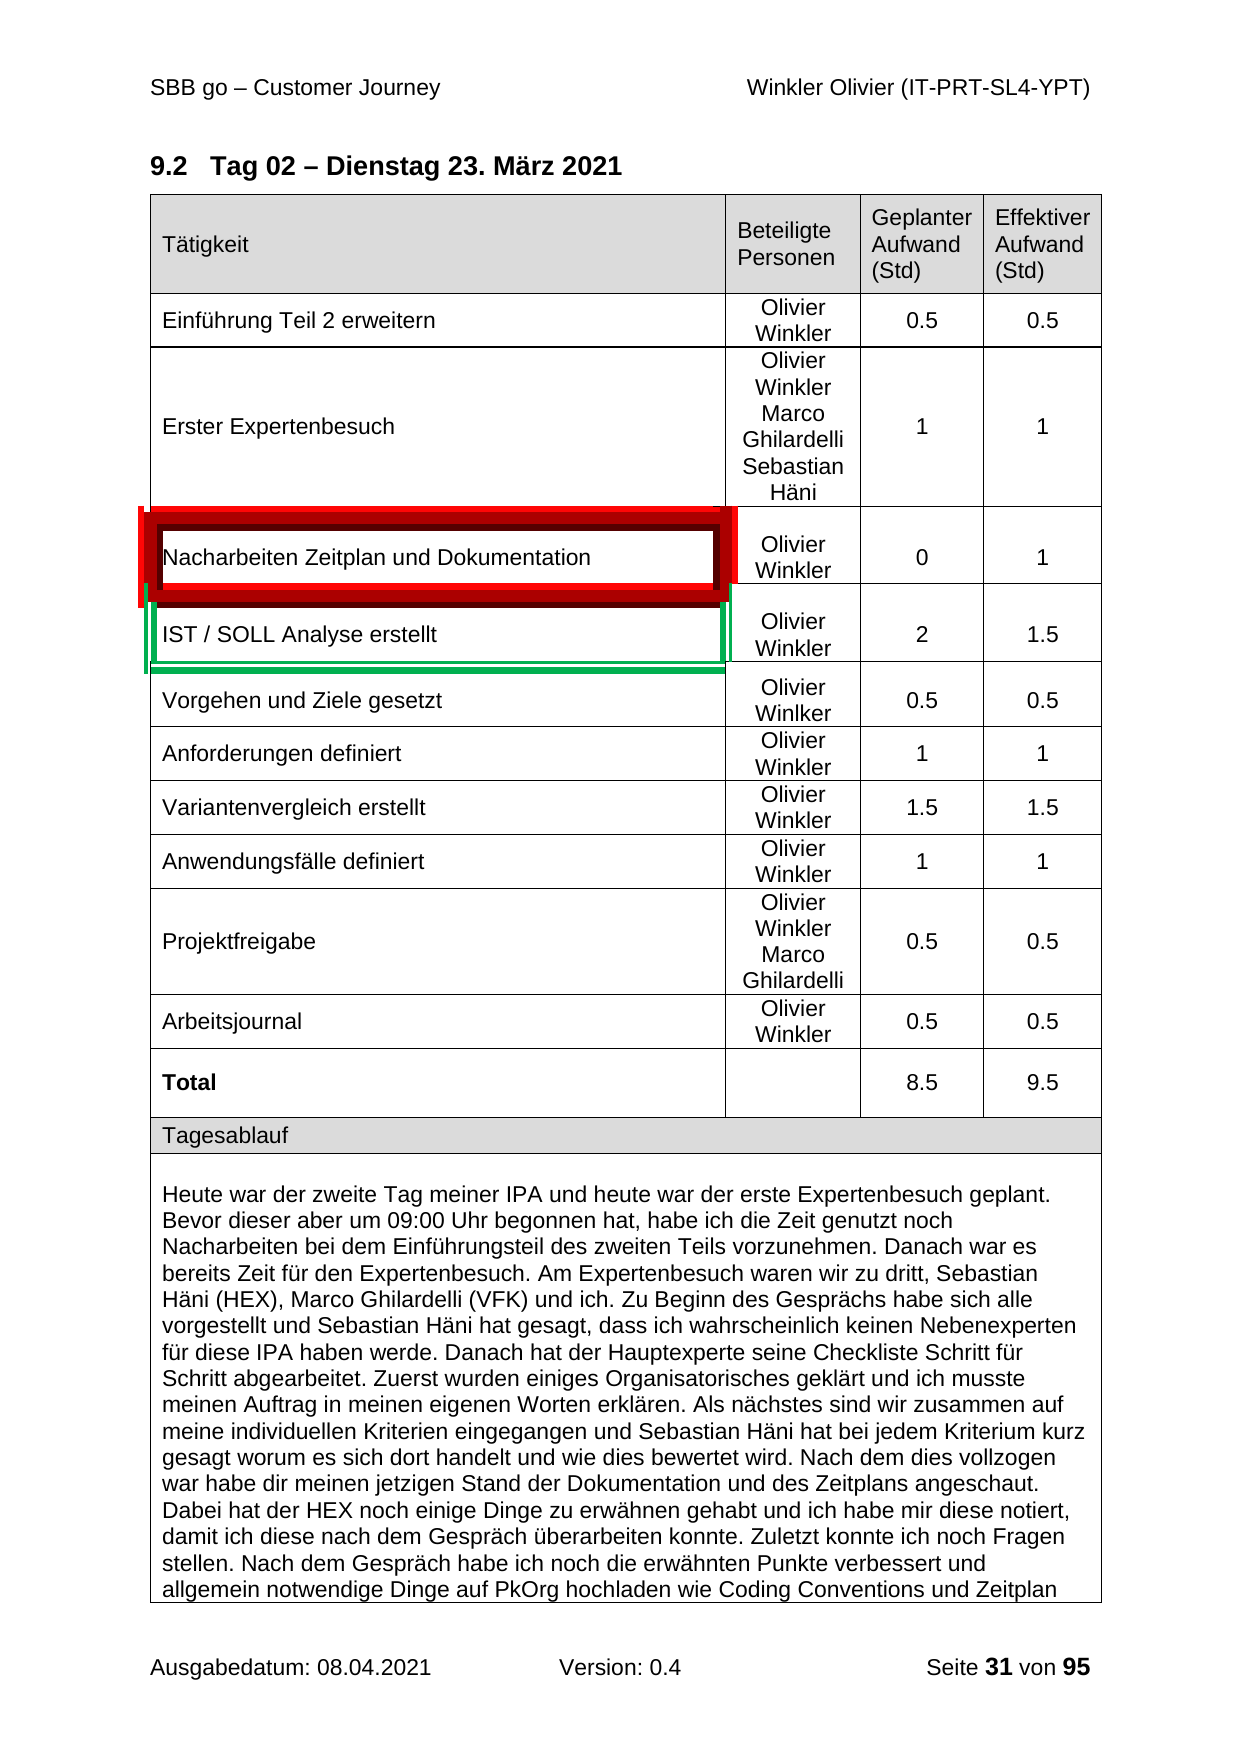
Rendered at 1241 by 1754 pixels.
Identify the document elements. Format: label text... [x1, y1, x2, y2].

table_cell Olivier Winkler [726, 835, 860, 887]
table_cell 1 [984, 348, 1101, 506]
table_cell Anwendungsfälle definiert [151, 835, 725, 887]
table_cell Einführung Teil 2 erweitern [151, 294, 725, 346]
table_cell 1.5 [984, 781, 1101, 834]
table_cell Olivier Winkler [726, 727, 860, 780]
table_header Beteiligte Personen [726, 195, 860, 293]
subtitle Tag 02 – Dienstag 23. März 2021 [150, 150, 1090, 181]
table_cell Olivier Winkler Marco Ghilardelli Sebastian Häni [726, 348, 860, 506]
table_cell Olivier Winkler [726, 995, 860, 1048]
table_cell Olivier Winkler [726, 294, 860, 346]
table_cell Variantenvergleich erstellt [151, 781, 725, 834]
table_cell 1 [984, 835, 1101, 887]
table_cell Olivier Winkler [732, 584, 860, 661]
table_cell Arbeitsjournal [151, 995, 725, 1048]
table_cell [151, 1154, 1101, 1602]
table_cell Erster Expertenbesuch [151, 348, 725, 506]
table_cell Olivier Winkler [738, 507, 860, 583]
table_cell 0.5 [984, 294, 1101, 346]
table_cell [726, 1049, 860, 1117]
table_cell 0.5 [861, 662, 983, 726]
table_cell 0.5 [984, 889, 1101, 994]
table_cell Nacharbeiten Zeitplan und Dokumentation [163, 531, 713, 583]
table_cell Total [151, 1049, 725, 1117]
table_cell 1 [861, 348, 983, 506]
table_cell Tagesablauf [151, 1118, 1101, 1153]
table_cell 1.5 [861, 781, 983, 834]
table_cell 0.5 [861, 995, 983, 1048]
table_cell 0.5 [984, 662, 1101, 726]
table_cell 0.5 [861, 294, 983, 346]
table_cell 1 [984, 727, 1101, 780]
table_header Tätigkeit [151, 195, 725, 293]
table_cell Anforderungen definiert [151, 727, 725, 780]
table_cell 2 [861, 584, 983, 661]
table_cell Olivier Winlker [726, 662, 860, 726]
table_cell Vorgehen und Ziele gesetzt [151, 674, 725, 726]
table_cell 1 [861, 727, 983, 780]
table_cell IST / SOLL Analyse erstellt [157, 608, 720, 661]
table_cell 1.5 [984, 584, 1101, 661]
table_cell Olivier Winkler Marco Ghilardelli [726, 889, 860, 994]
table_cell 8.5 [861, 1049, 983, 1117]
table_cell 9.5 [984, 1049, 1101, 1117]
table_cell 0.5 [984, 995, 1101, 1048]
table_cell 1 [984, 507, 1101, 583]
table_cell Projektfreigabe [151, 889, 725, 994]
table_cell 0.5 [861, 889, 983, 994]
table_cell 0 [861, 507, 983, 583]
table_header Geplanter Aufwand (Std) [861, 195, 983, 293]
table_cell 1 [861, 835, 983, 887]
table_cell Olivier Winkler [726, 781, 860, 834]
table_header Effektiver Aufwand (Std) [984, 195, 1101, 293]
